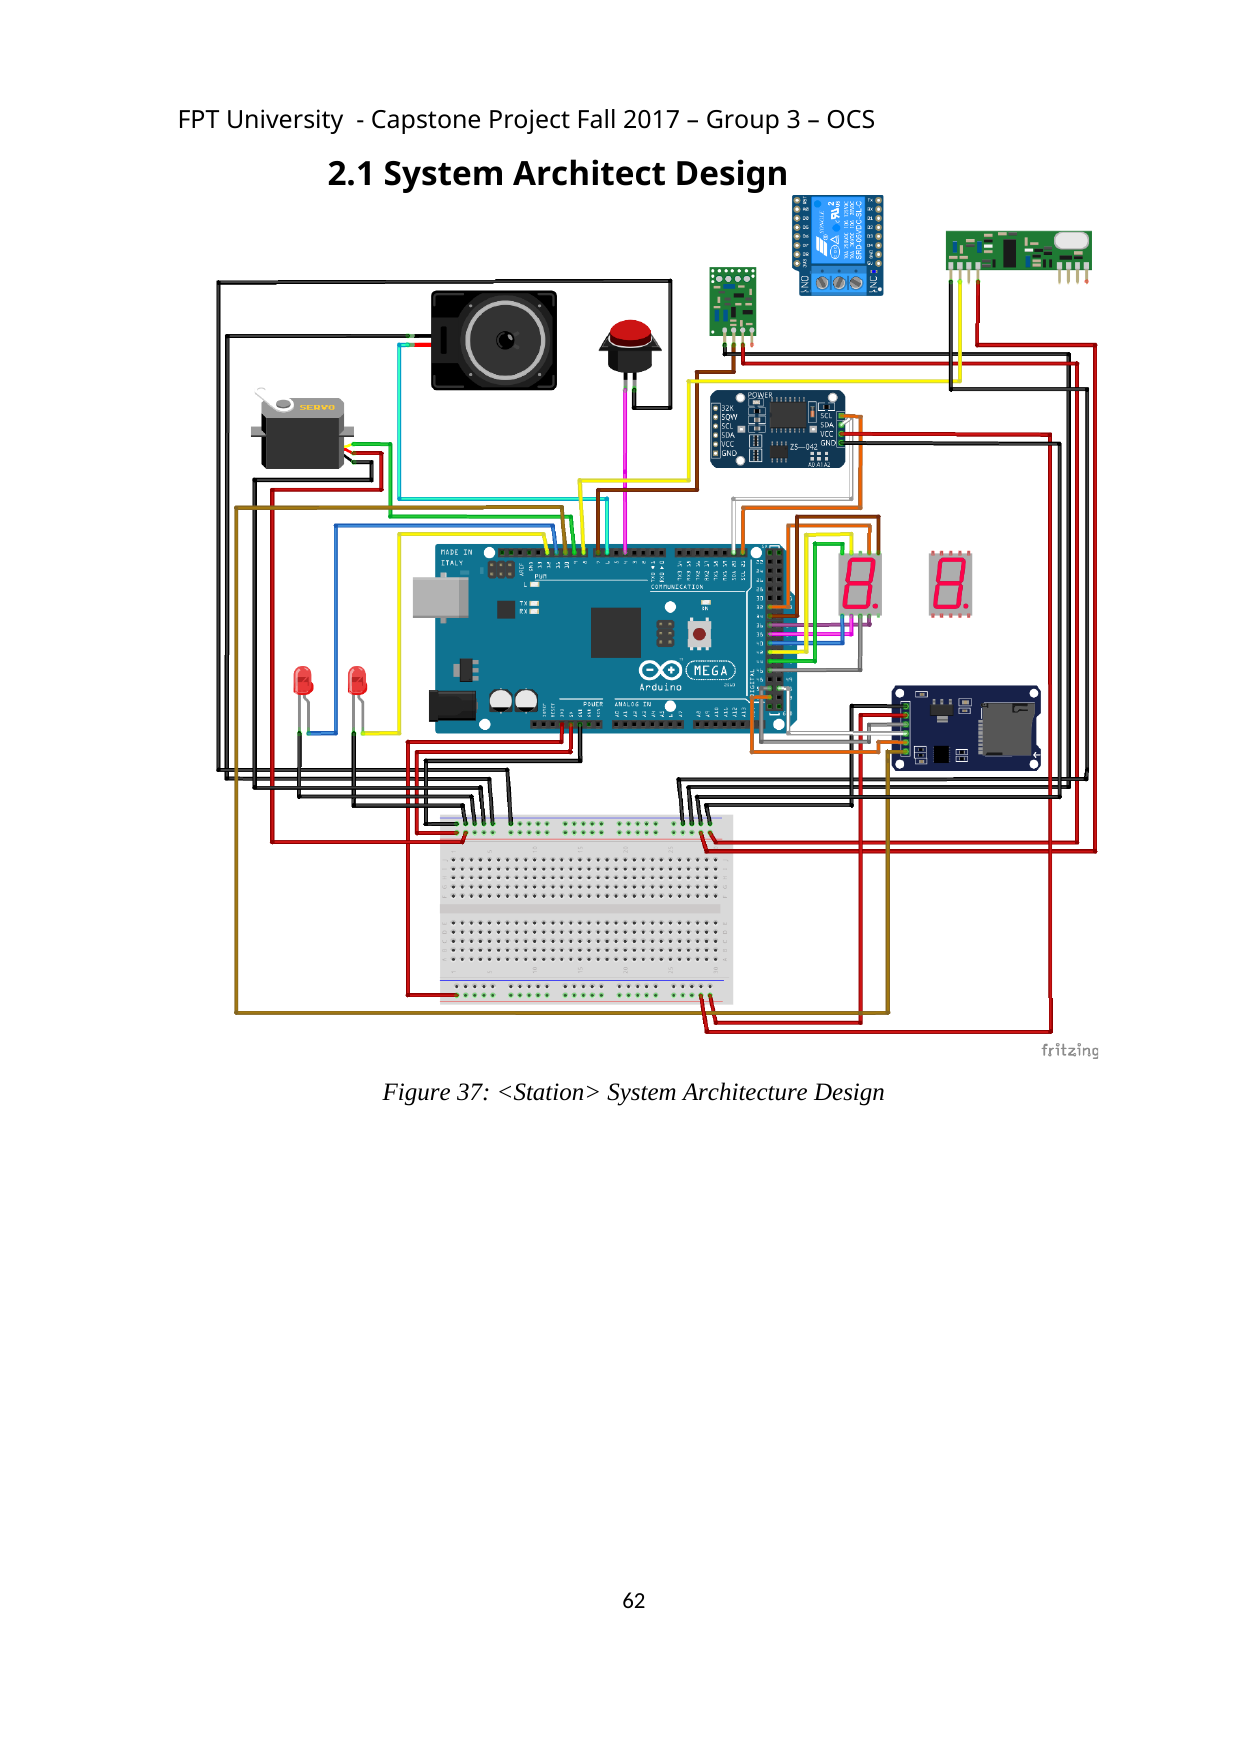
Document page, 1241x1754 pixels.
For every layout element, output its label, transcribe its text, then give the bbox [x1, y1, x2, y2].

picture [214, 195, 1099, 1059]
text Figure 37: <Station> System Architecture Design [177, 1077, 1090, 1106]
subtitle 2.1 System Architect Design [327, 150, 1090, 195]
